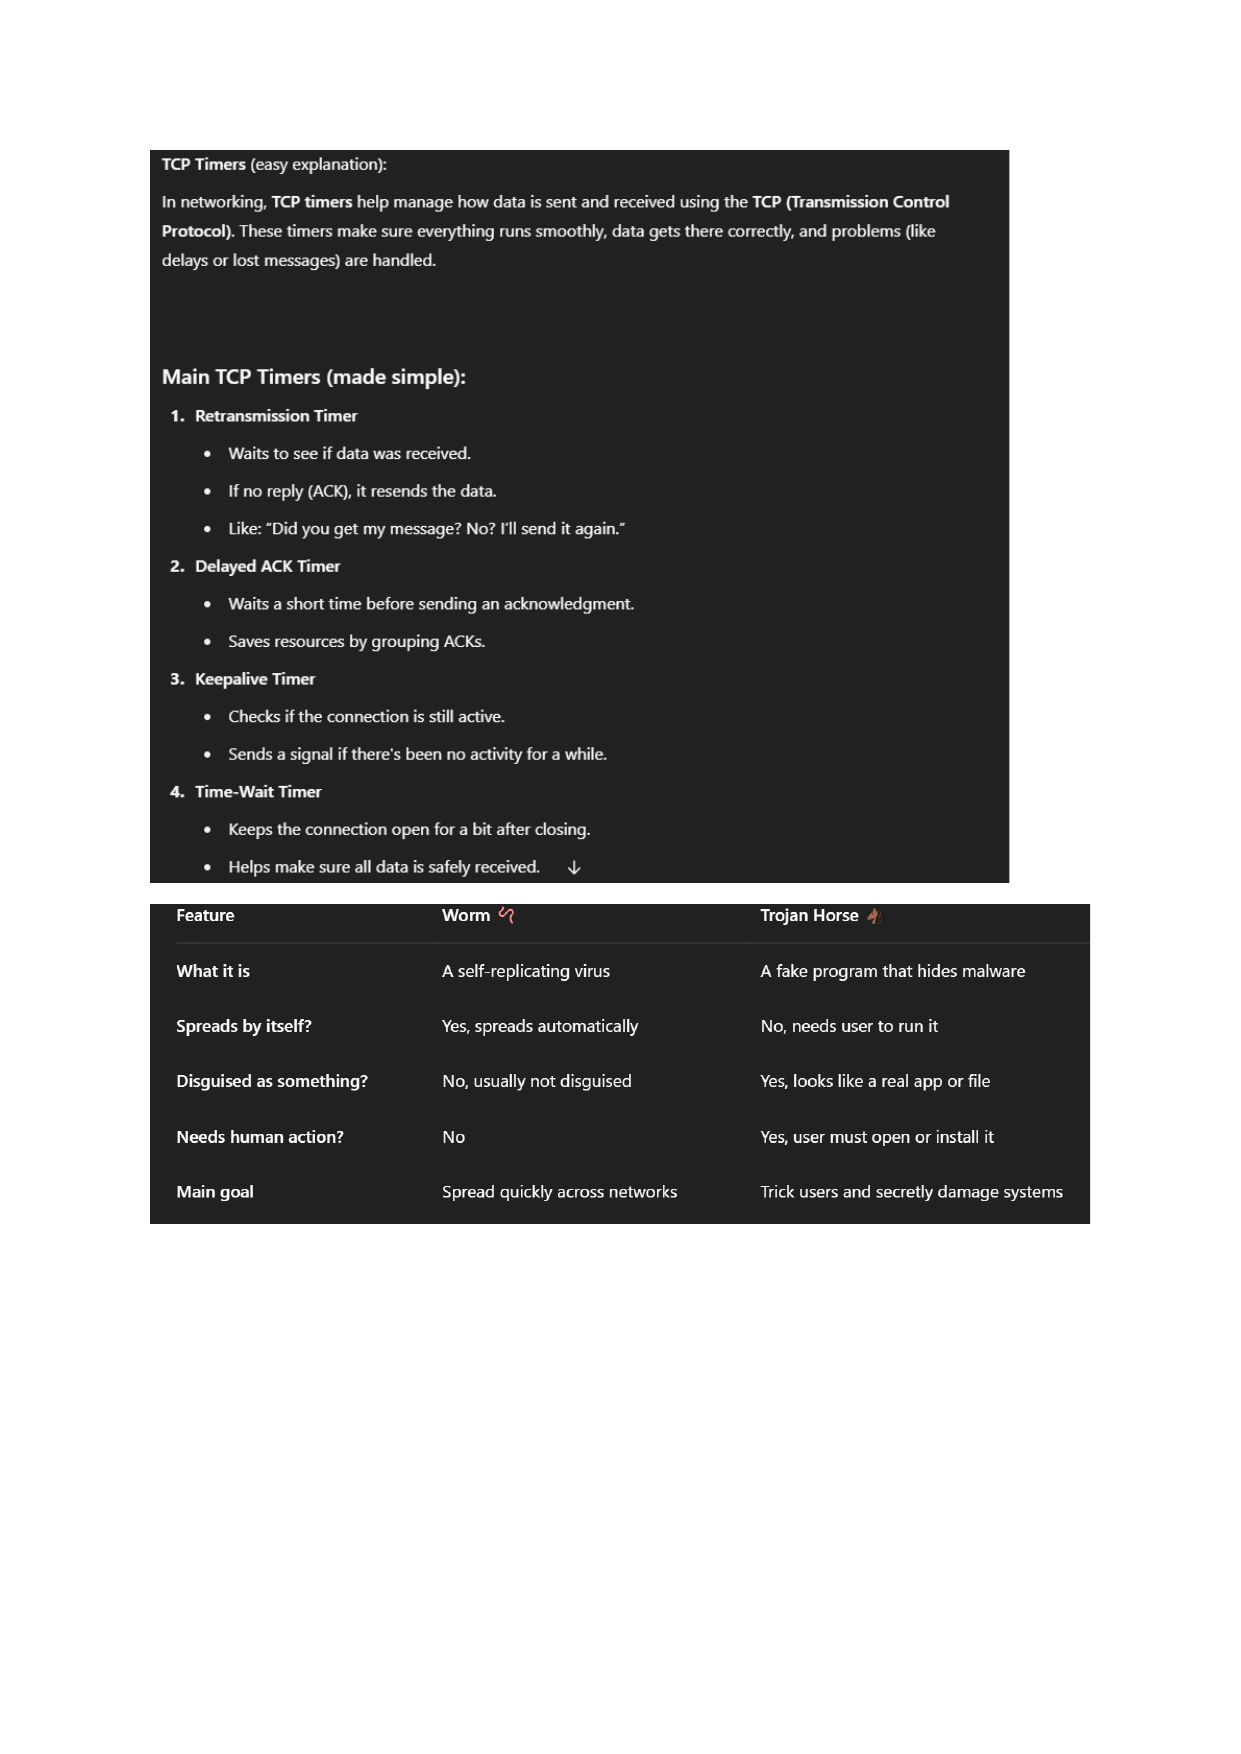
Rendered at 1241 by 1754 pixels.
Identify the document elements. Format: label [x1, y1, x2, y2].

picture [150, 904, 1091, 1224]
picture [150, 150, 1010, 883]
